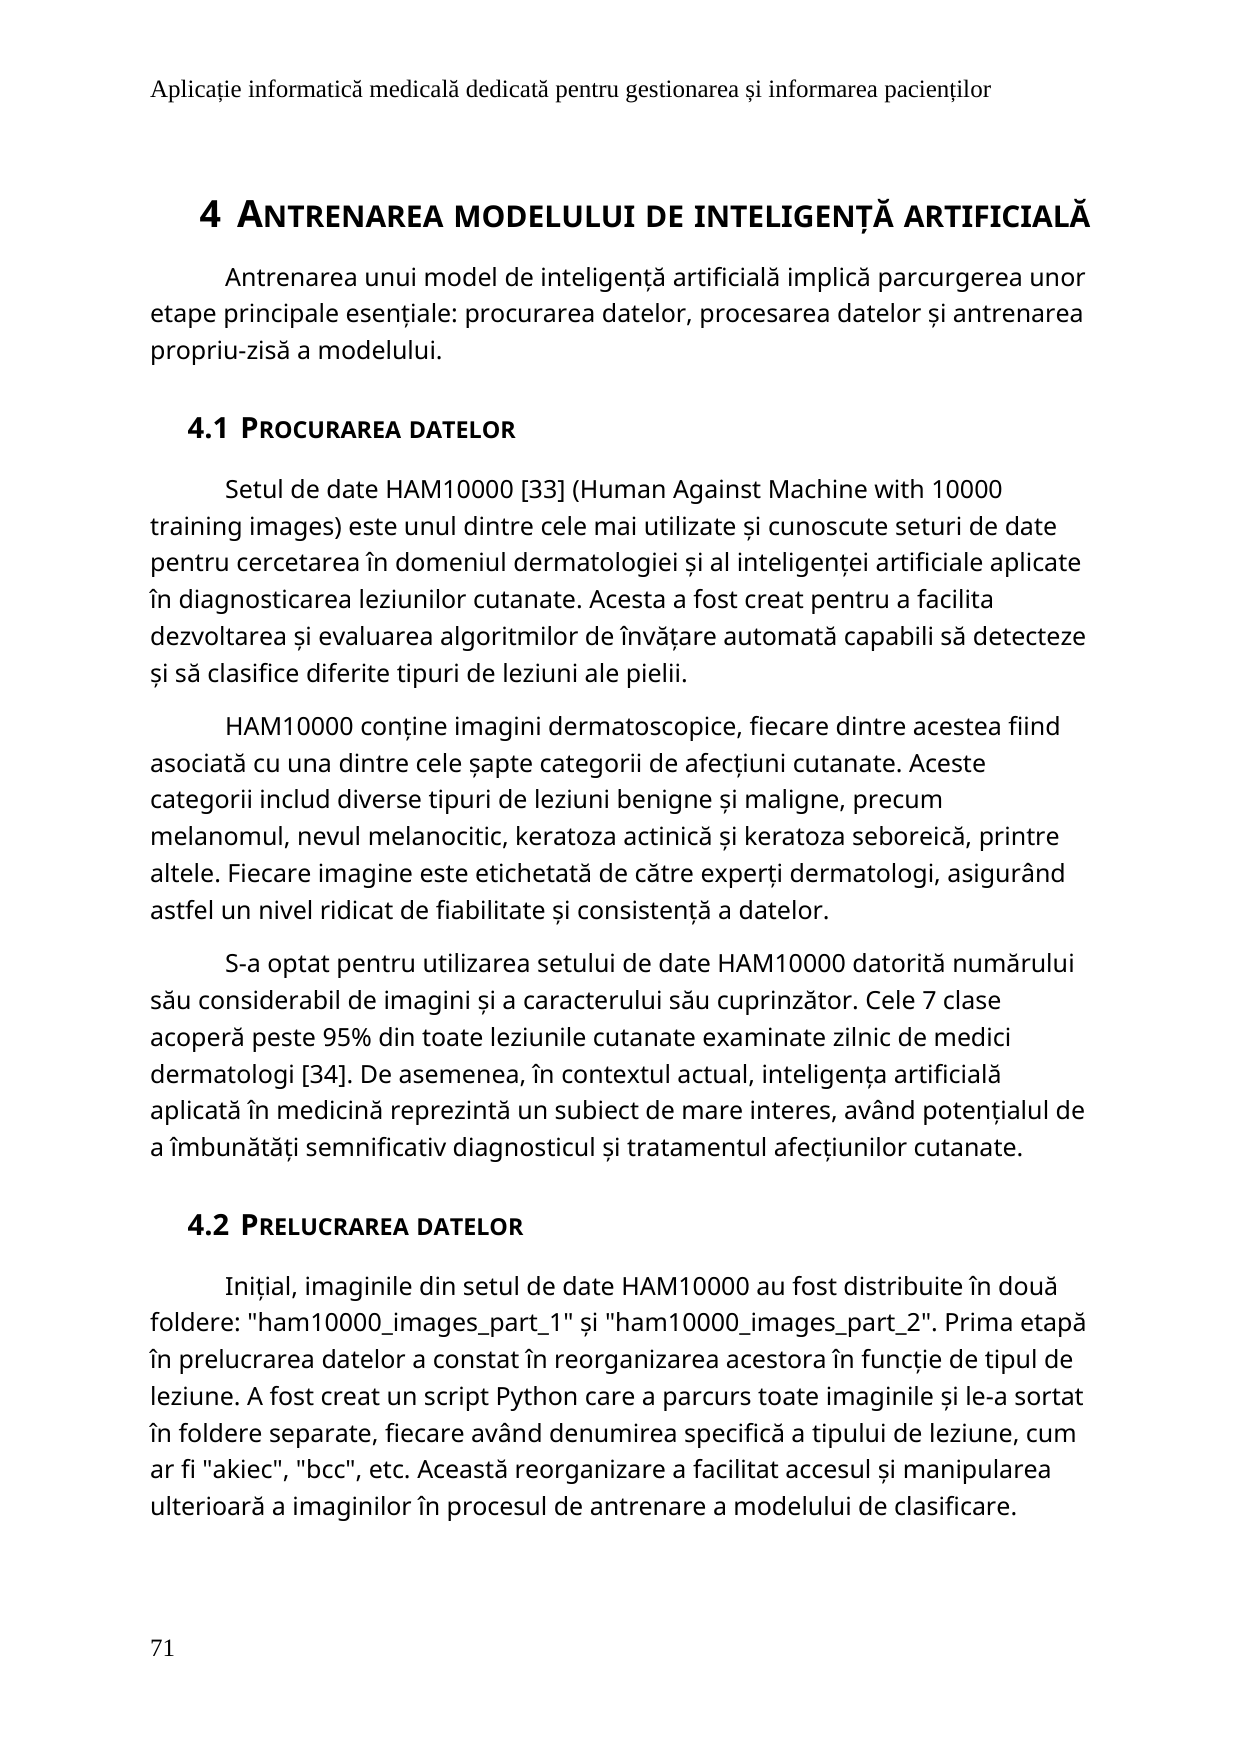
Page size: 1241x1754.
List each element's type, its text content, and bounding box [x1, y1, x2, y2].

text S-a optat pentru utilizarea setului de date HAM10000 datorită numărului său considerabil de imagini și a caracterului său cuprinzător. Cele 7 clase acoperă peste 95% din toate leziunile cutanate examinate zilnic de medici dermatologi. De asemenea, în contextul actual, inteligența artificială aplicată în medicină reprezintă un subiect de mare interes, având potențialul de a îmbunătăți semnificativ diagnosticul și tratamentul afecțiunilor cutanate. [150, 946, 1090, 1164]
subtitle Prelucrarea datelor [187, 1204, 1090, 1244]
subtitle Antrenarea modelului de inteligență artificială [150, 187, 1090, 238]
text HAM10000 conține imagini dermatoscopice, fiecare dintre acestea fiind asociată cu una dintre cele șapte categorii de afecțiuni cutanate. Aceste categorii includ diverse tipuri de leziuni benigne și maligne, precum melanomul, nevul melanocitic, keratoza actinică și keratoza seboreică, printre altele. Fiecare imagine este etichetată de către experți dermatologi, asigurând astfel un nivel ridicat de fiabilitate și consistență a datelor. [150, 709, 1090, 927]
subtitle Procurarea datelor [187, 407, 1090, 447]
text Setul de date HAM10000 (Human Against Machine with 10000 training images) este unul dintre cele mai utilizate și cunoscute seturi de date pentru cercetarea în domeniul dermatologiei și al inteligenței artificiale aplicate în diagnosticarea leziunilor cutanate. Acesta a fost creat pentru a facilita dezvoltarea și evaluarea algoritmilor de învățare automată capabili să detecteze și să clasifice diferite tipuri de leziuni ale pielii. [150, 471, 1090, 689]
text Inițial, imaginile din setul de date HAM10000 au fost distribuite în două foldere: "ham10000_images_part_1" și "ham10000_images_part_2". Prima etapă în prelucrarea datelor a constat în reorganizarea acestora în funcție de tipul de leziune. A fost creat un script Python care a parcurs toate imaginile și le-a sortat în foldere separate, fiecare având denumirea specifică a tipului de leziune, cum ar fi "akiec", "bcc", etc. Această reorganizare a facilitat accesul și manipularea ulterioară a imaginilor în procesul de antrenare a modelului de clasificare. [150, 1268, 1090, 1523]
text Antrenarea unui model de inteligență artificială implică parcurgerea unor etape principale esențiale: procurarea datelor, procesarea datelor și antrenarea propriu-zisă a modelului. [150, 259, 1090, 367]
